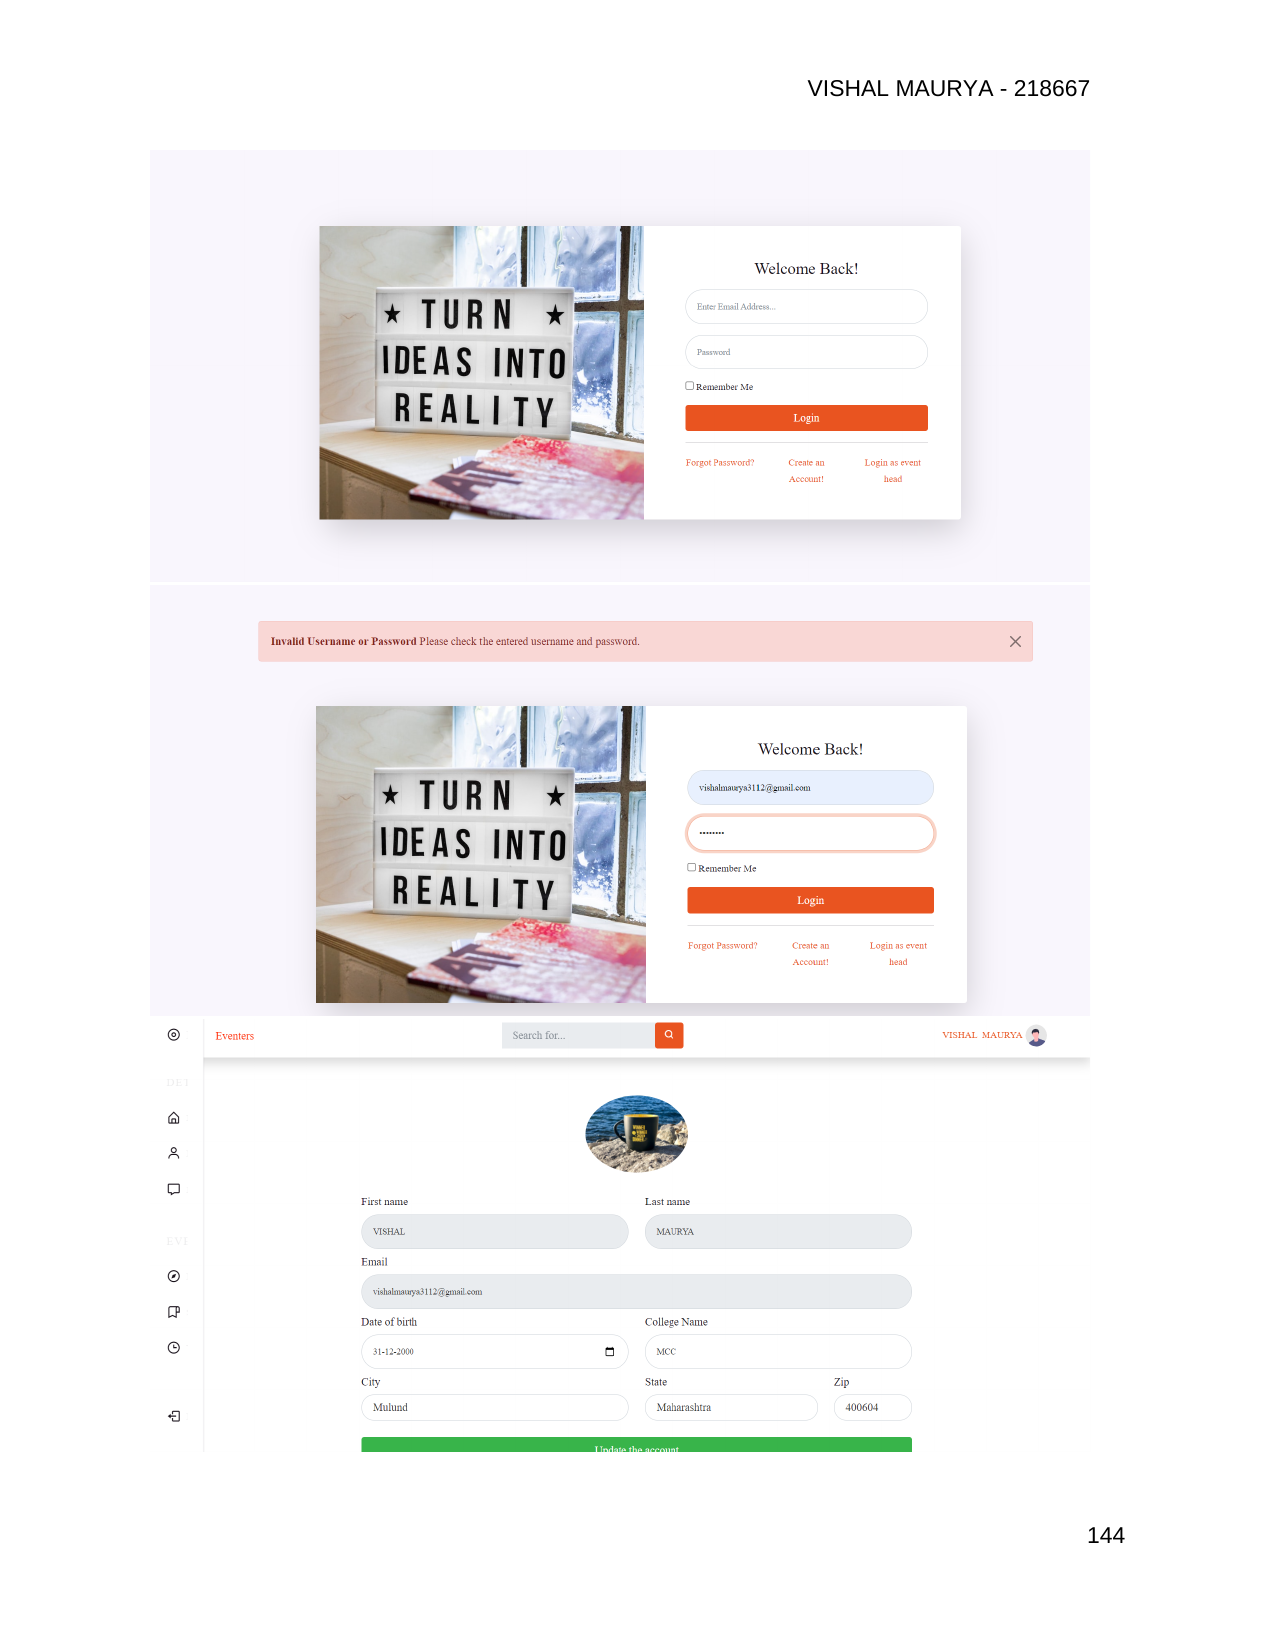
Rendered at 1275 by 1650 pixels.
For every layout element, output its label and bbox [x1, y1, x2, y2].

picture [150, 585, 1091, 1016]
picture [150, 150, 1091, 582]
picture [150, 1019, 1091, 1452]
